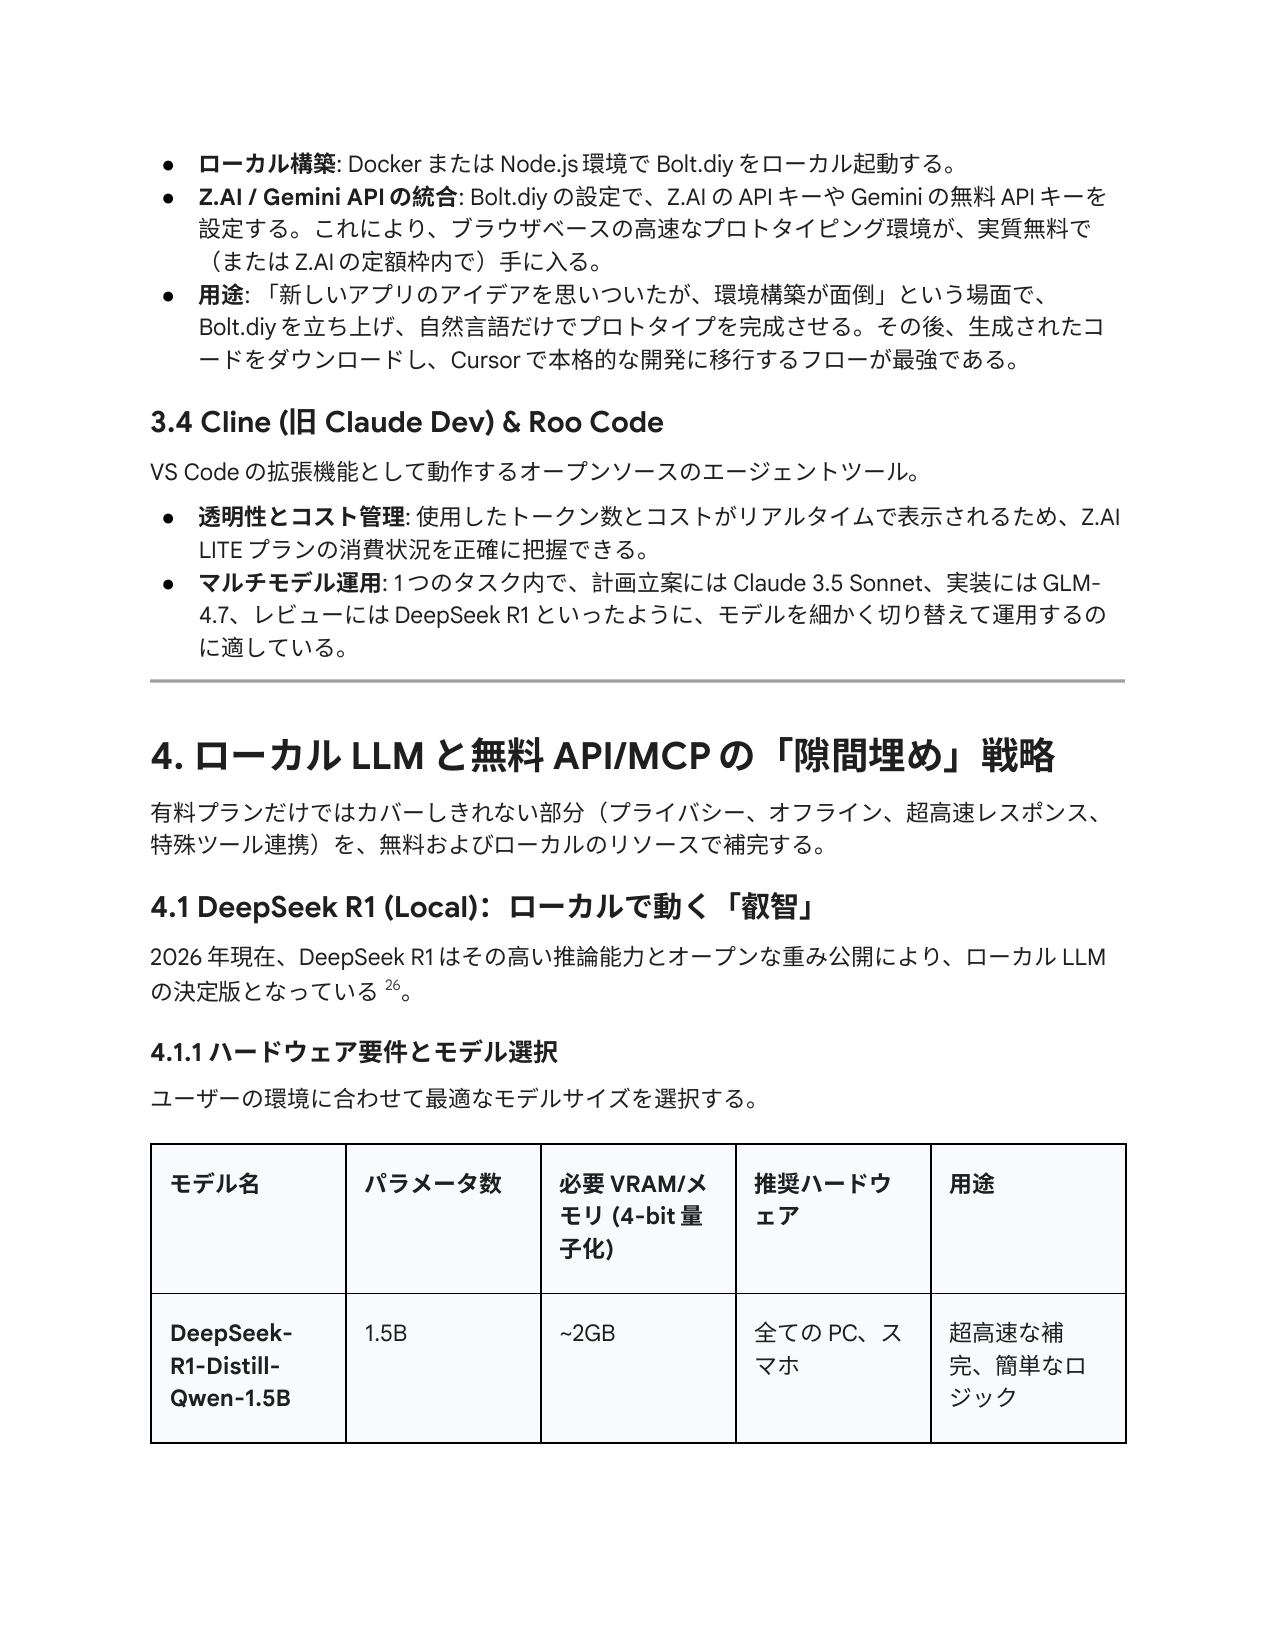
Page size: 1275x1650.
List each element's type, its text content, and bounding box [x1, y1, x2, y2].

table_header 用途 [932, 1145, 1125, 1293]
list 透明性とコスト管理: 使用したトークン数とコストがリアルタイムで表示されるため、Z.AI LITEプランの消費状況を正確に把握できる。 [161, 503, 1125, 565]
subtitle 3.4 Cline (旧 Claude Dev) & Roo Code [150, 404, 1125, 441]
table_cell DeepSeek-R1-Distill-Qwen-1.5B [152, 1294, 345, 1442]
table_header モデル名 [152, 1145, 345, 1293]
list Z.AI / Gemini APIの統合: Bolt.diyの設定で、Z.AIのAPIキーやGeminiの無料APIキーを設定する。これにより、ブラウザベースの高速なプロトタイピング環境が、実質無料で（またはZ.AIの定額枠内で）手に入る。 [161, 183, 1125, 277]
table_cell ~2GB [542, 1294, 735, 1442]
subtitle 4.1 DeepSeek R1 (Local)：ローカルで動く「叡智」 [150, 889, 1125, 926]
table_cell 全てのPC、スマホ [737, 1294, 930, 1442]
table_header 推奨ハードウェア [737, 1145, 930, 1293]
text VS Codeの拡張機能として動作するオープンソースのエージェントツール。 [150, 458, 1125, 487]
table_cell 1.5B [347, 1294, 540, 1442]
table_cell 超高速な補完、簡単なロジック [932, 1294, 1125, 1442]
list 用途: 「新しいアプリのアイデアを思いついたが、環境構築が面倒」という場面で、Bolt.diyを立ち上げ、自然言語だけでプロトタイプを完成させる。その後、生成されたコードをダウンロードし、Cursorで本格的な開発に移行するフローが最強である。 [161, 281, 1125, 375]
list マルチモデル運用: 1つのタスク内で、計画立案にはClaude 3.5 Sonnet、実装にはGLM-4.7、レビューにはDeepSeek R1といったように、モデルを細かく切り替えて運用するのに適している。 [161, 569, 1125, 663]
subtitle 4.1.1 ハードウェア要件とモデル選択 [150, 1037, 1125, 1069]
text 有料プランだけではカバーしきれない部分（プライバシー、オフライン、超高速レスポンス、特殊ツール連携）を、無料およびローカルのリソースで補完する。 [150, 799, 1125, 860]
list ローカル構築: DockerまたはNode.js環境でBolt.diyをローカル起動する。 [161, 150, 1125, 179]
table_header 必要VRAM/メモリ (4-bit量子化) [542, 1145, 735, 1293]
text 2026年現在、DeepSeek R1はその高い推論能力とオープンな重み公開により、ローカルLLMの決定版となっている 26。 [150, 943, 1125, 1008]
table_header パラメータ数 [347, 1145, 540, 1293]
subtitle 4. ローカルLLMと無料API/MCPの「隙間埋め」戦略 [150, 683, 1125, 780]
text ユーザーの環境に合わせて最適なモデルサイズを選択する。 [150, 1086, 1125, 1114]
